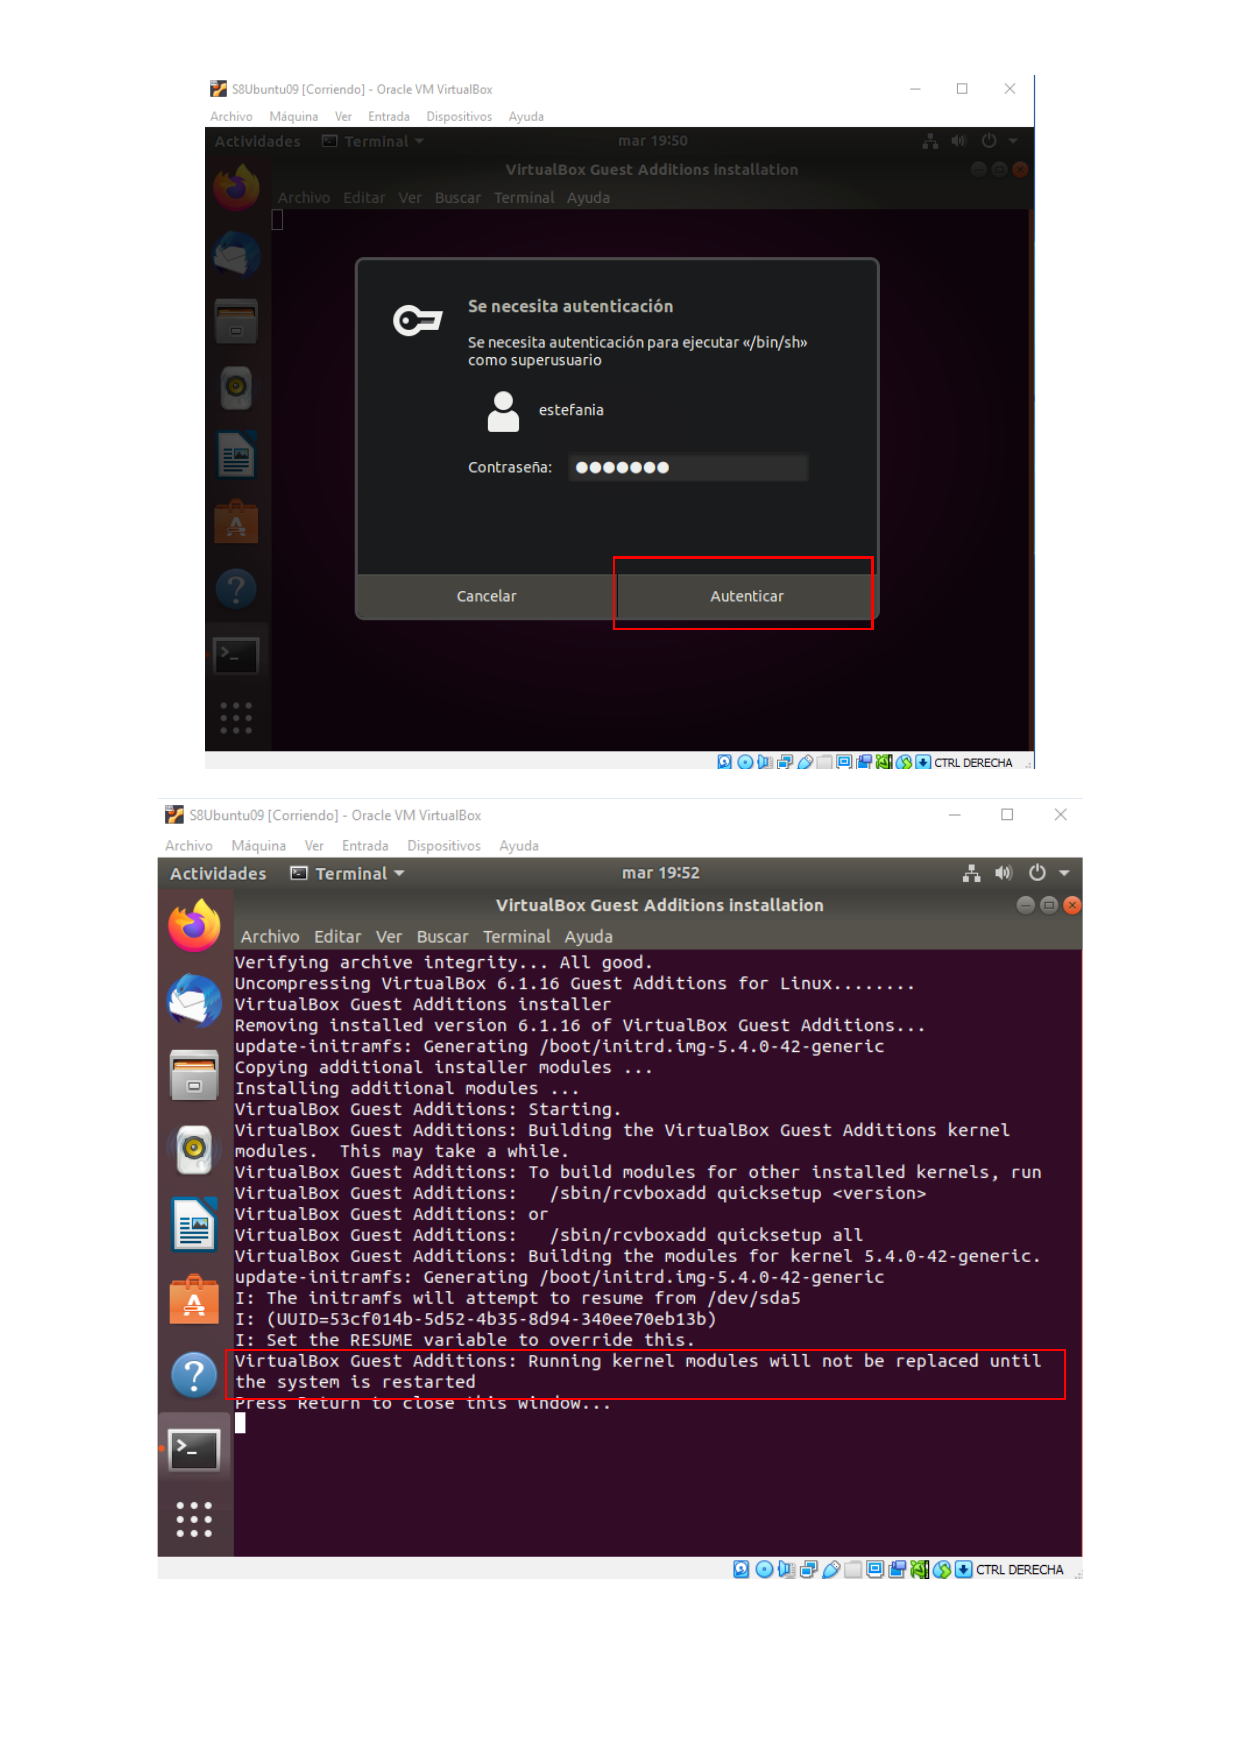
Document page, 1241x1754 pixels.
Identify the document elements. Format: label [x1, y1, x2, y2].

picture [157, 798, 1083, 1579]
picture [205, 75, 1035, 769]
